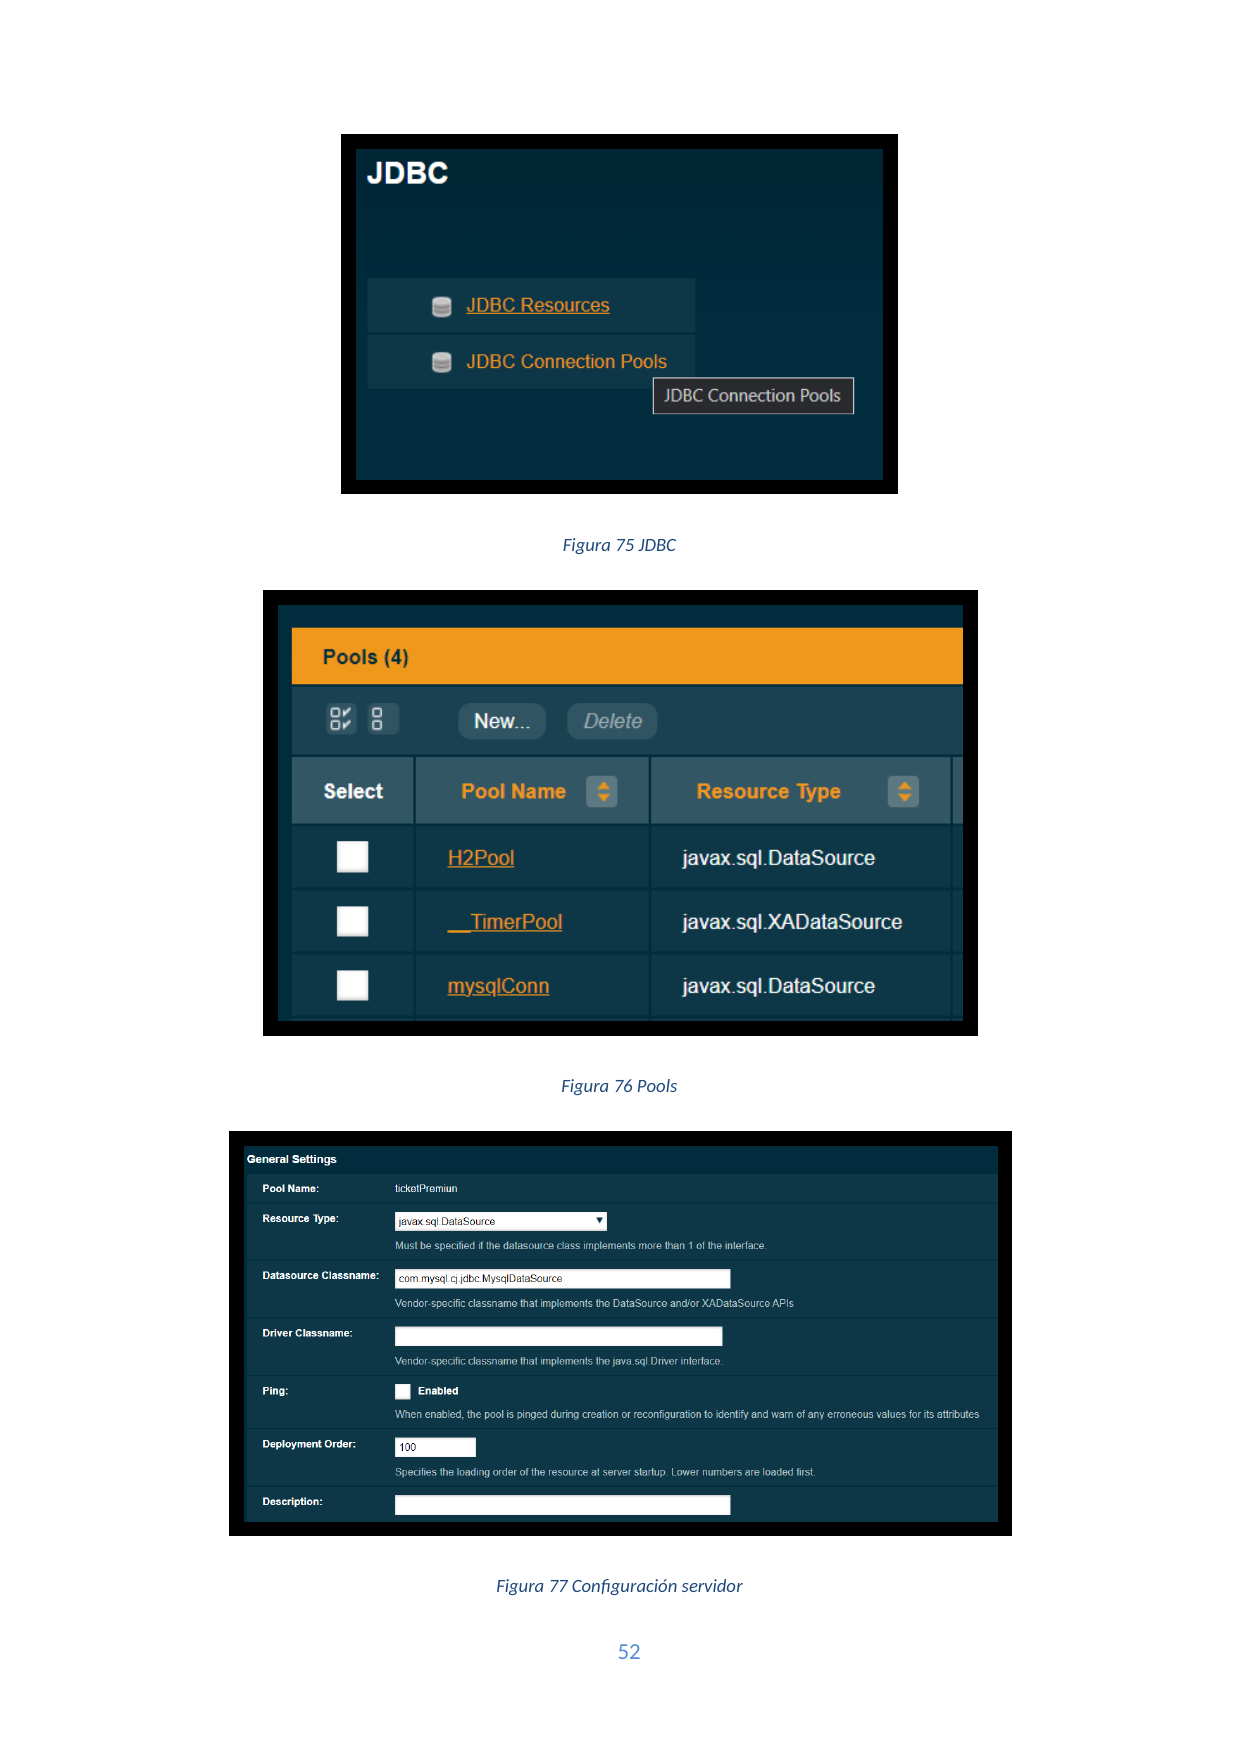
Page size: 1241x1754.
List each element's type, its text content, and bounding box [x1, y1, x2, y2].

picture [248, 1319, 998, 1374]
picture [293, 827, 412, 887]
picture [954, 827, 963, 887]
picture [416, 758, 648, 823]
picture [252, 1156, 261, 1162]
picture [652, 758, 950, 823]
picture [368, 279, 694, 331]
picture [293, 891, 412, 951]
picture [248, 1430, 998, 1485]
picture [367, 162, 382, 183]
picture [368, 336, 854, 414]
picture [954, 955, 963, 1015]
picture [293, 955, 412, 1015]
picture [292, 758, 413, 823]
text Figura 75 JDBC [177, 533, 1063, 556]
picture [954, 891, 963, 951]
picture [281, 1156, 288, 1162]
picture [248, 1377, 998, 1427]
picture [652, 827, 949, 887]
picture [652, 955, 949, 1015]
picture [407, 162, 447, 183]
picture [248, 1488, 998, 1522]
picture [293, 687, 963, 754]
picture [385, 162, 404, 183]
picture [292, 628, 963, 684]
picture [417, 827, 648, 887]
text Figura 76 Pools [177, 1074, 1063, 1097]
picture [652, 891, 949, 951]
text Figura 77 Configuración servidor [177, 1574, 1063, 1597]
picture [417, 891, 648, 951]
picture [953, 758, 963, 823]
picture [248, 1175, 998, 1316]
picture [417, 955, 648, 1015]
